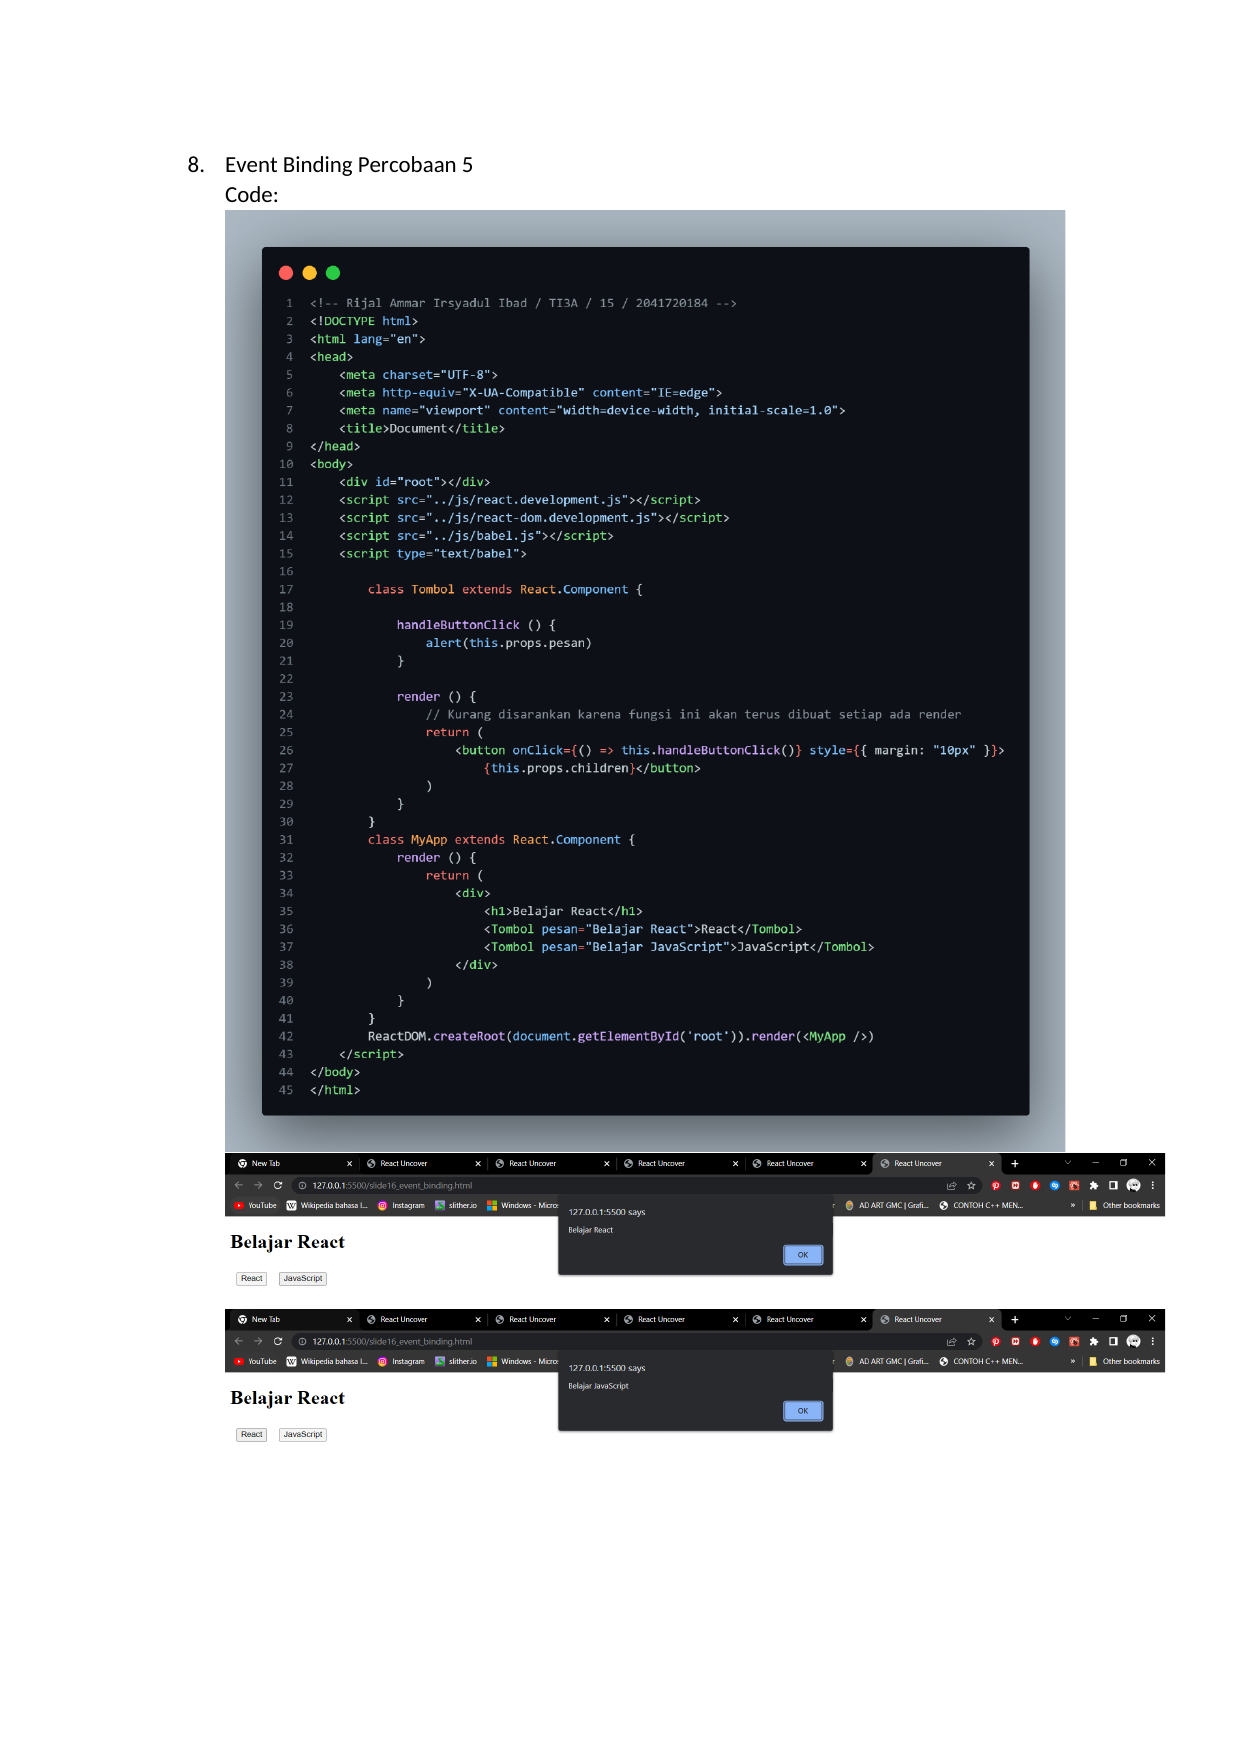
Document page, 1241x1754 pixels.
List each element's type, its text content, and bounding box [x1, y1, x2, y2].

list Event Binding Percobaan 5 [187, 150, 1090, 178]
picture [225, 1309, 1166, 1463]
picture [225, 210, 1066, 1152]
list Code: [225, 180, 1090, 208]
picture [225, 1153, 1166, 1307]
